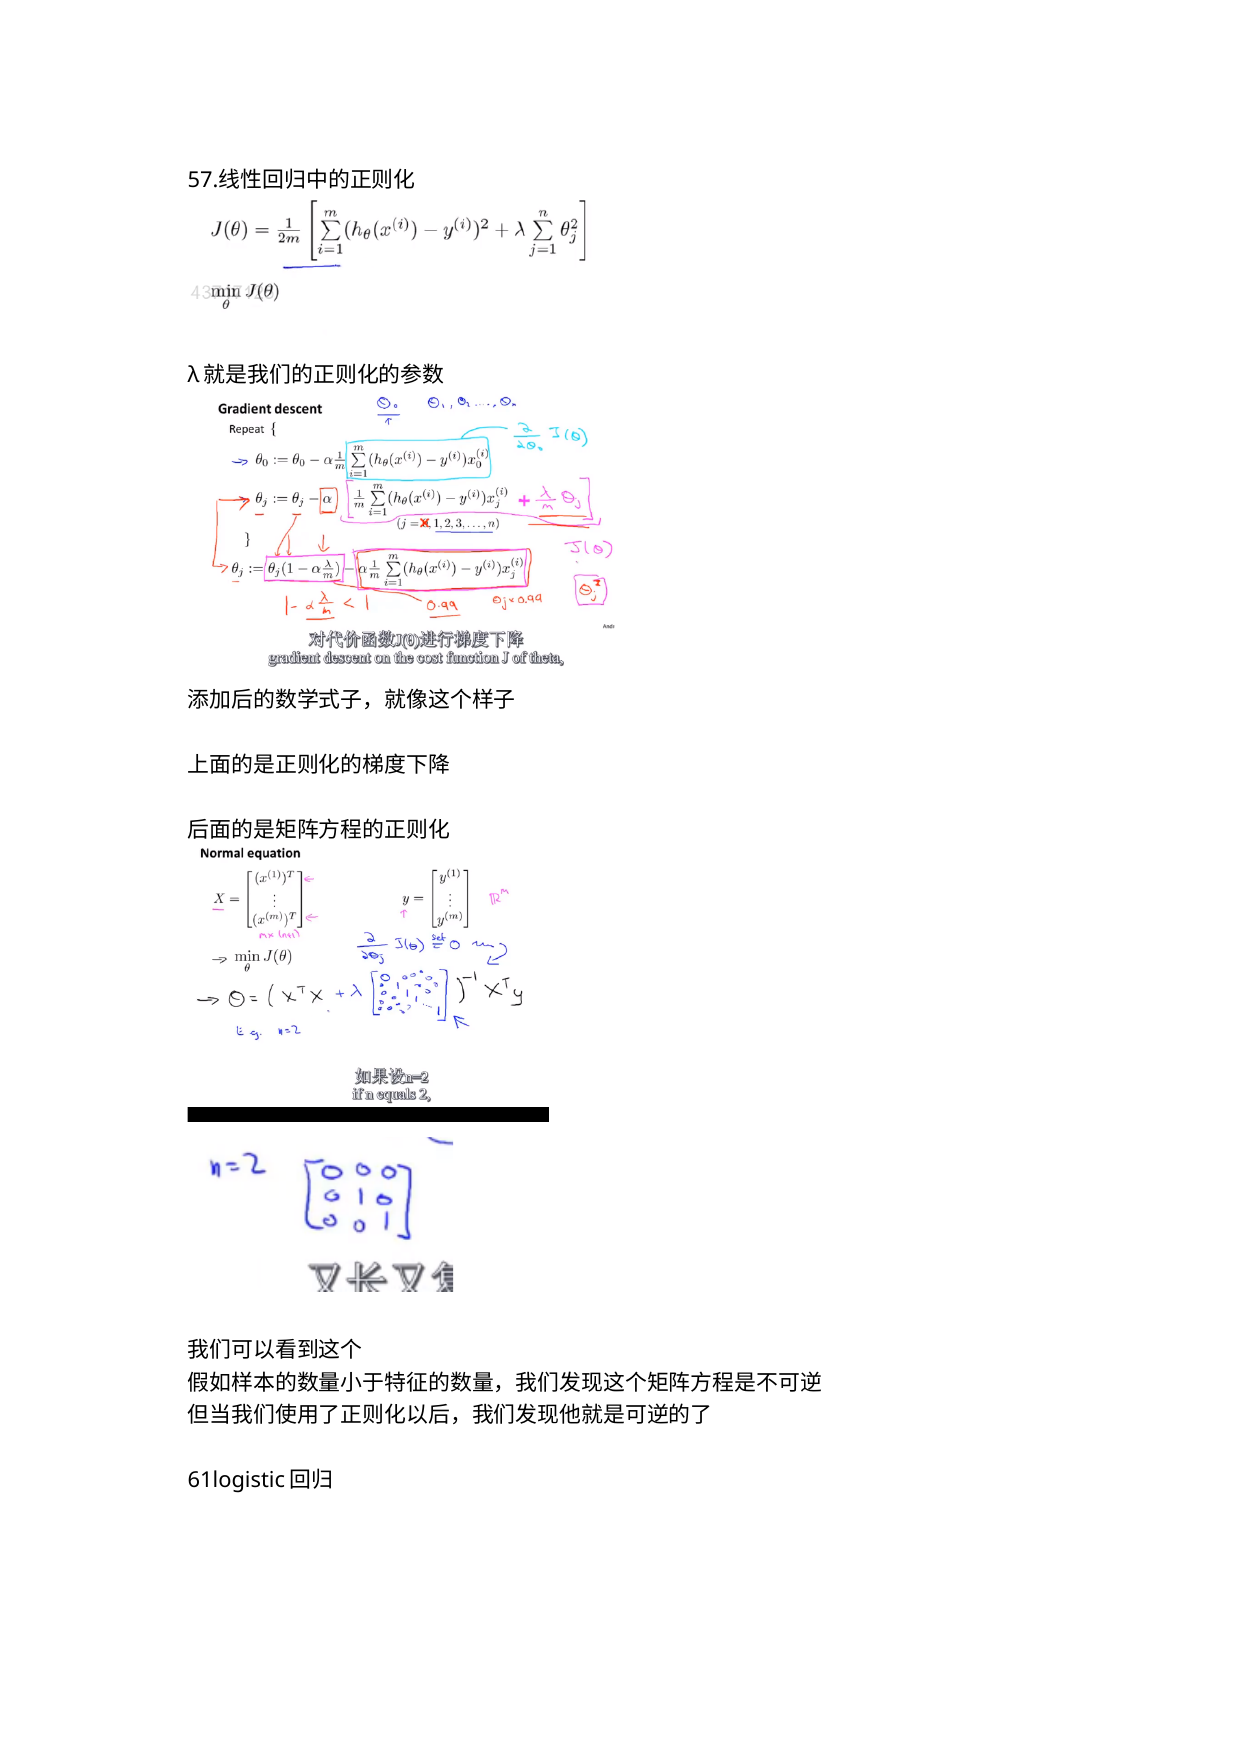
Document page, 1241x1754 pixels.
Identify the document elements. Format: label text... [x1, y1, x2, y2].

text 添加后的数学式子，就像这个样子 [187, 682, 1053, 714]
text 上面的是正则化的梯度下降 [187, 747, 1053, 779]
picture [187, 1137, 454, 1292]
picture [187, 389, 615, 667]
text 后面的是矩阵方程的正则化 [187, 812, 1053, 844]
picture [187, 194, 619, 349]
text 但当我们使用了正则化以后，我们发现他就是可逆的了 [187, 1397, 1053, 1429]
text 假如样本的数量小于特征的数量，我们发现这个矩阵方程是不可逆 [187, 1364, 1053, 1397]
text λ就是我们的正则化的参数 [187, 357, 1053, 389]
picture [187, 844, 549, 1122]
text 57.线性回归中的正则化 [187, 162, 1053, 194]
text 61logistic回归 [187, 1462, 1053, 1494]
text 我们可以看到这个 [187, 1332, 1053, 1364]
